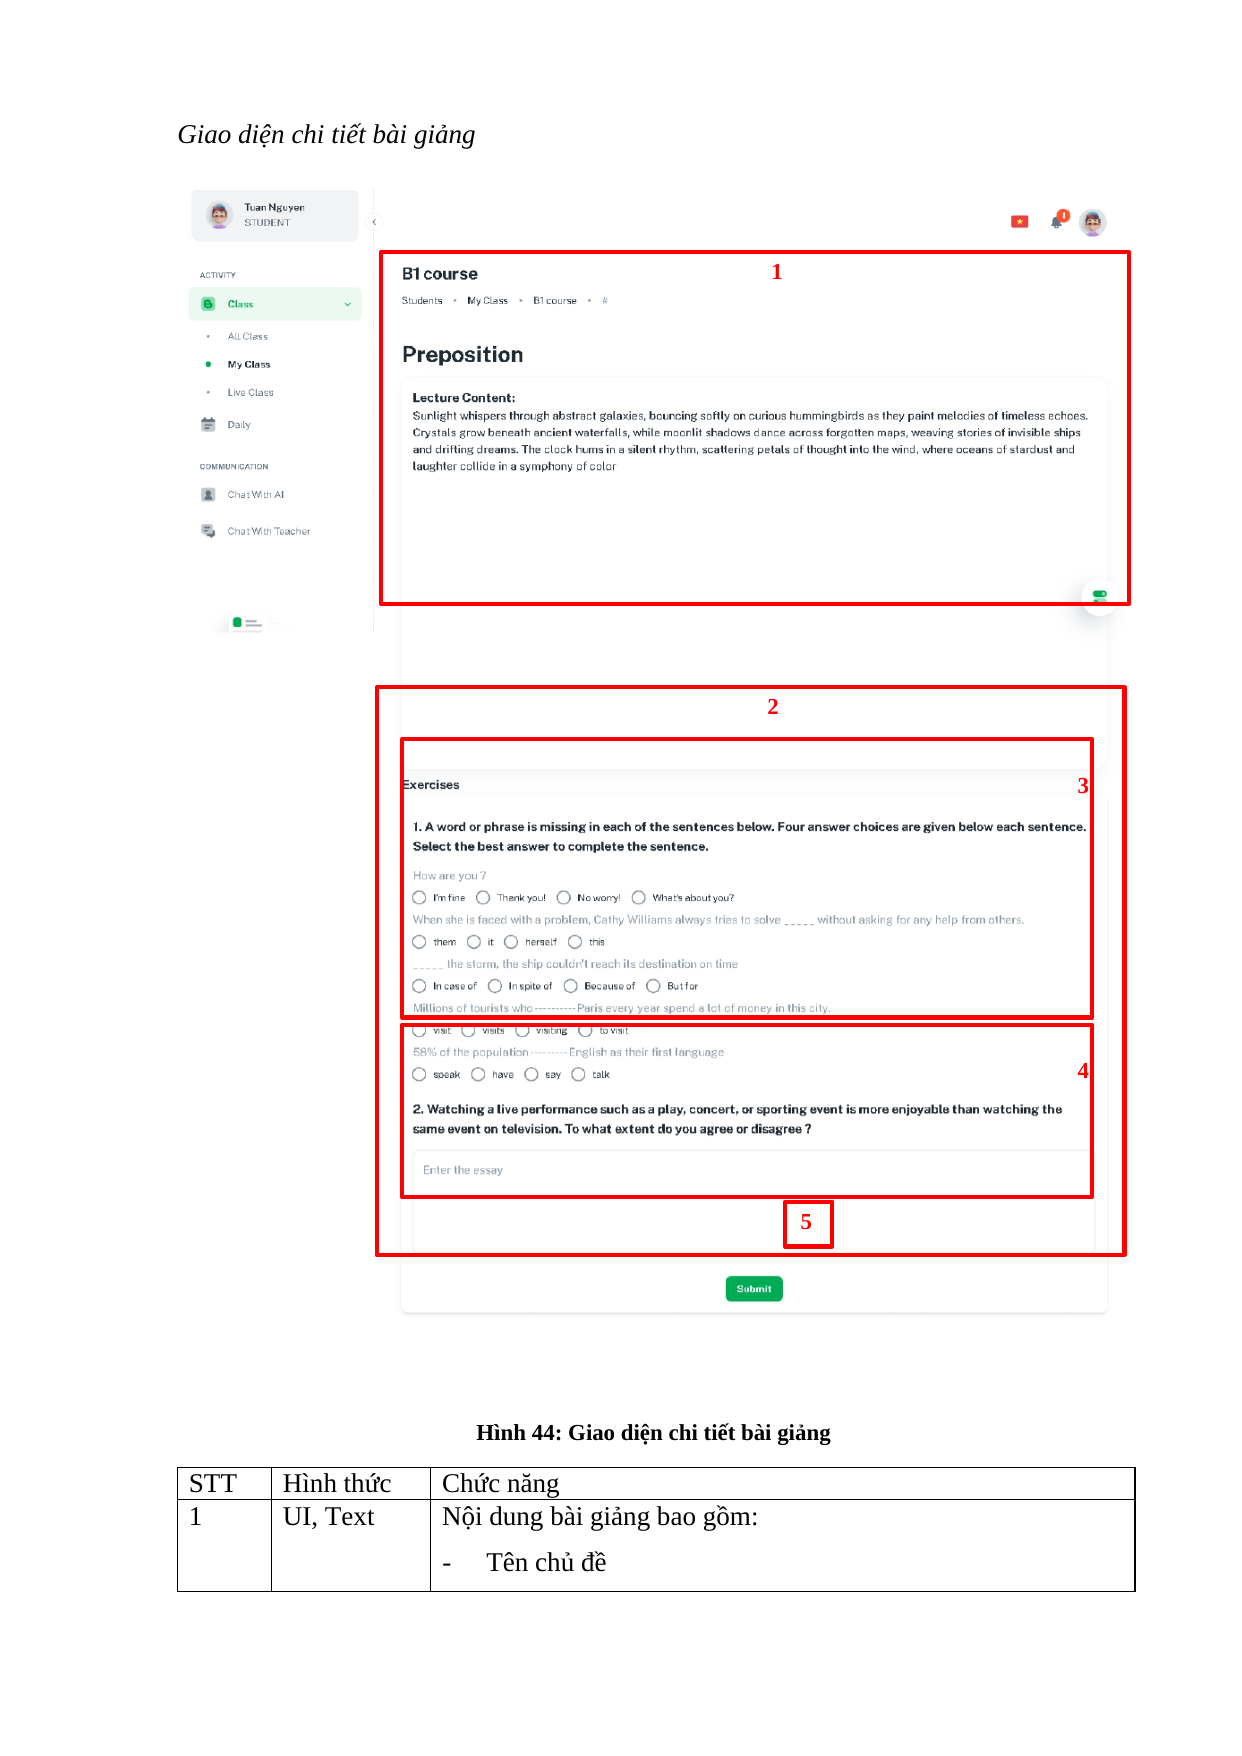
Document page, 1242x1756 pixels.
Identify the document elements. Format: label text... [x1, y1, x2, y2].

table_header Hình thức [272, 1468, 430, 1499]
text Giao diện chi tiết bài giảng [177, 118, 1084, 150]
picture [177, 190, 1124, 1382]
text Hình 44: Giao diện chi tiết bài giảng [184, 1419, 1123, 1446]
picture [383, 254, 1124, 602]
table_cell UI, Text [272, 1500, 430, 1591]
table_header STT [178, 1468, 271, 1499]
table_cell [431, 1500, 1134, 1591]
table_header Chức năng [431, 1468, 1134, 1499]
table_cell 1 [178, 1500, 271, 1591]
picture [379, 689, 1122, 1253]
